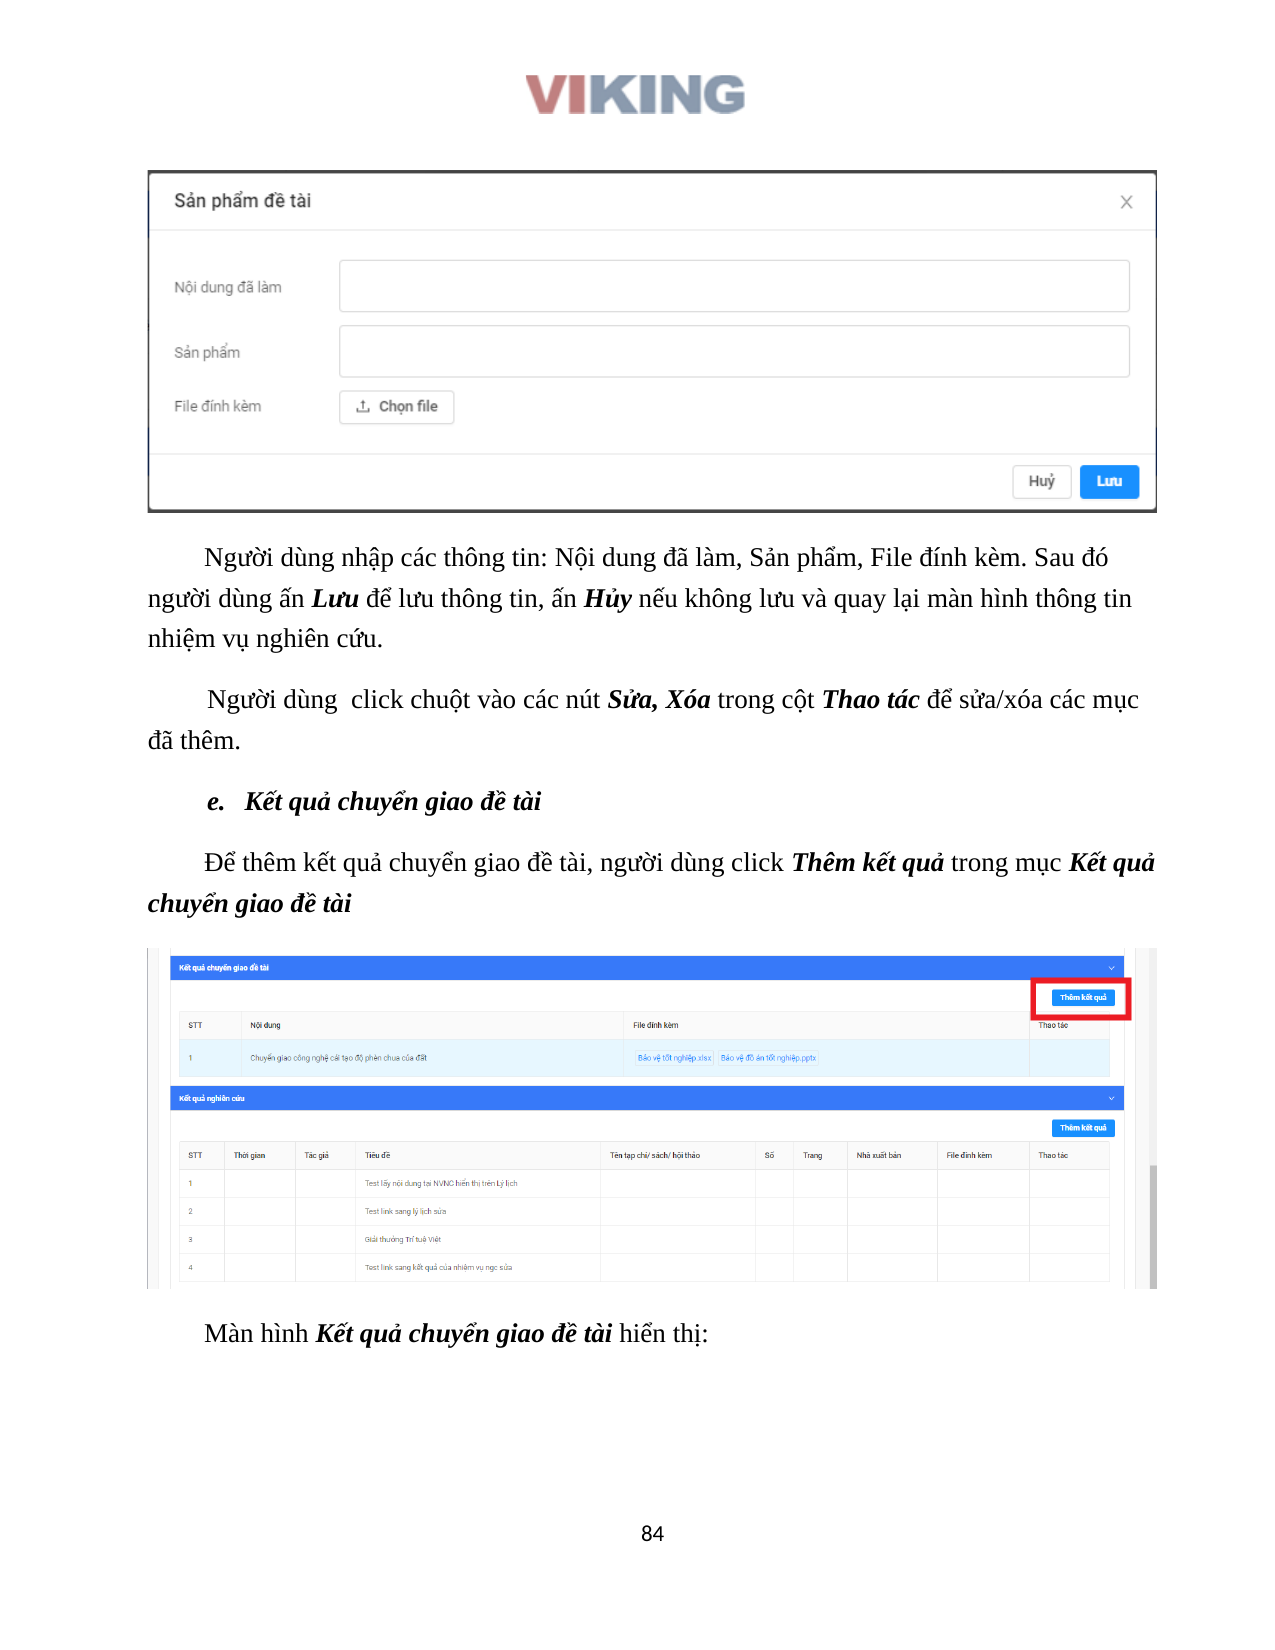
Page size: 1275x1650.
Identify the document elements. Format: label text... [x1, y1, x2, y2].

text Để thêm kết quả chuyển giao đề tài, người dùng click Thêm kết quả trong mục Kết quả chuyển giao đề tài [148, 846, 1157, 918]
text Người dùng nhập các thông tin: Nội dung đã làm, Sản phẩm, File đính kèm. Sau đó người dùng ấn Lưu để lưu thông tin, ấn Hủy nếu không lưu và quay lại màn hình thông tin nhiệm vụ nghiên cứu. [148, 541, 1157, 653]
picture [147, 948, 1157, 1289]
text Màn hình Kết quả chuyển giao đề tài hiển thị: [148, 1317, 1157, 1349]
text Người dùng click chuột vào các nút Sửa, Xóa trong cột Thao tác để sửa/xóa các mục đã thêm. [148, 683, 1157, 755]
picture [525, 75, 745, 114]
list Kết quả chuyển giao đề tài [207, 785, 1157, 816]
picture [147, 170, 1157, 513]
